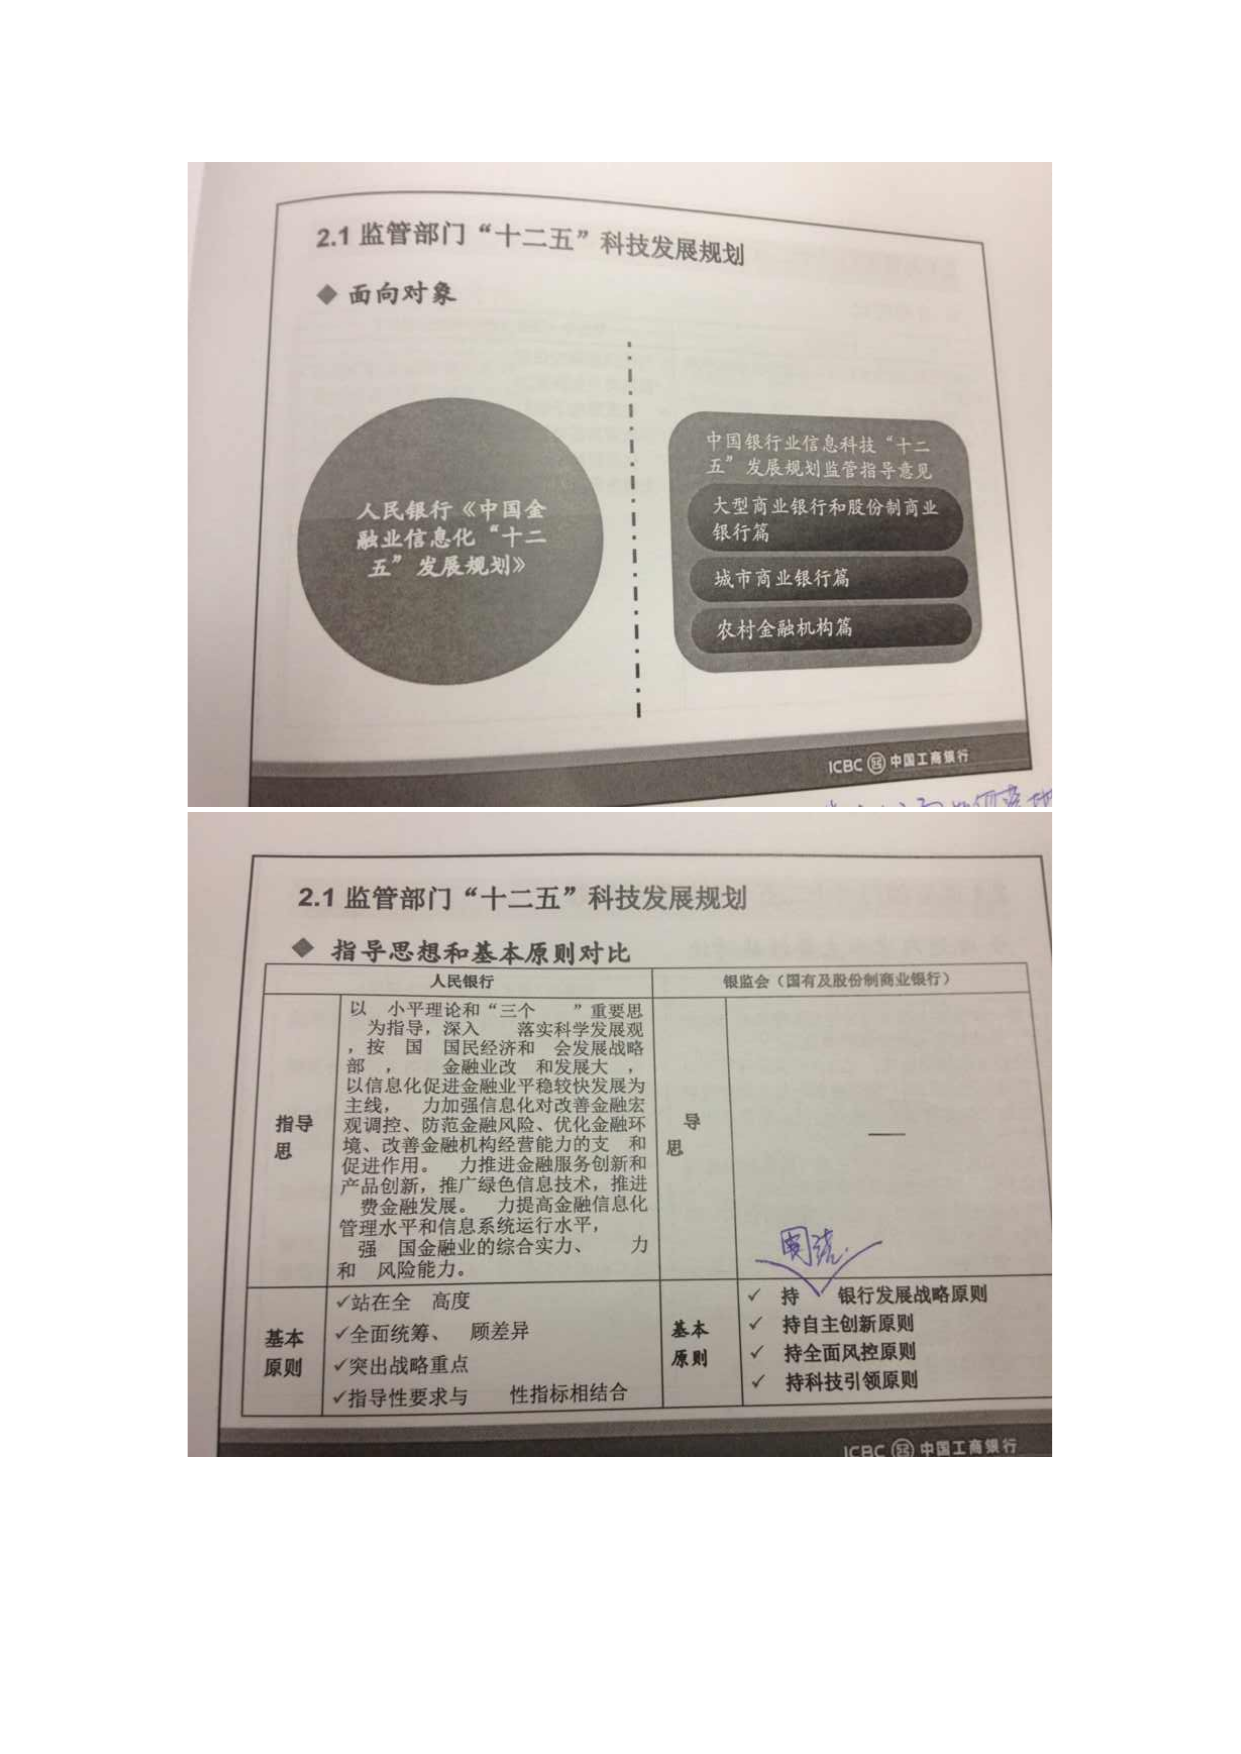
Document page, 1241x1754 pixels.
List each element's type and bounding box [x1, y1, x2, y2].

picture [187, 812, 1053, 1457]
picture [187, 162, 1053, 807]
